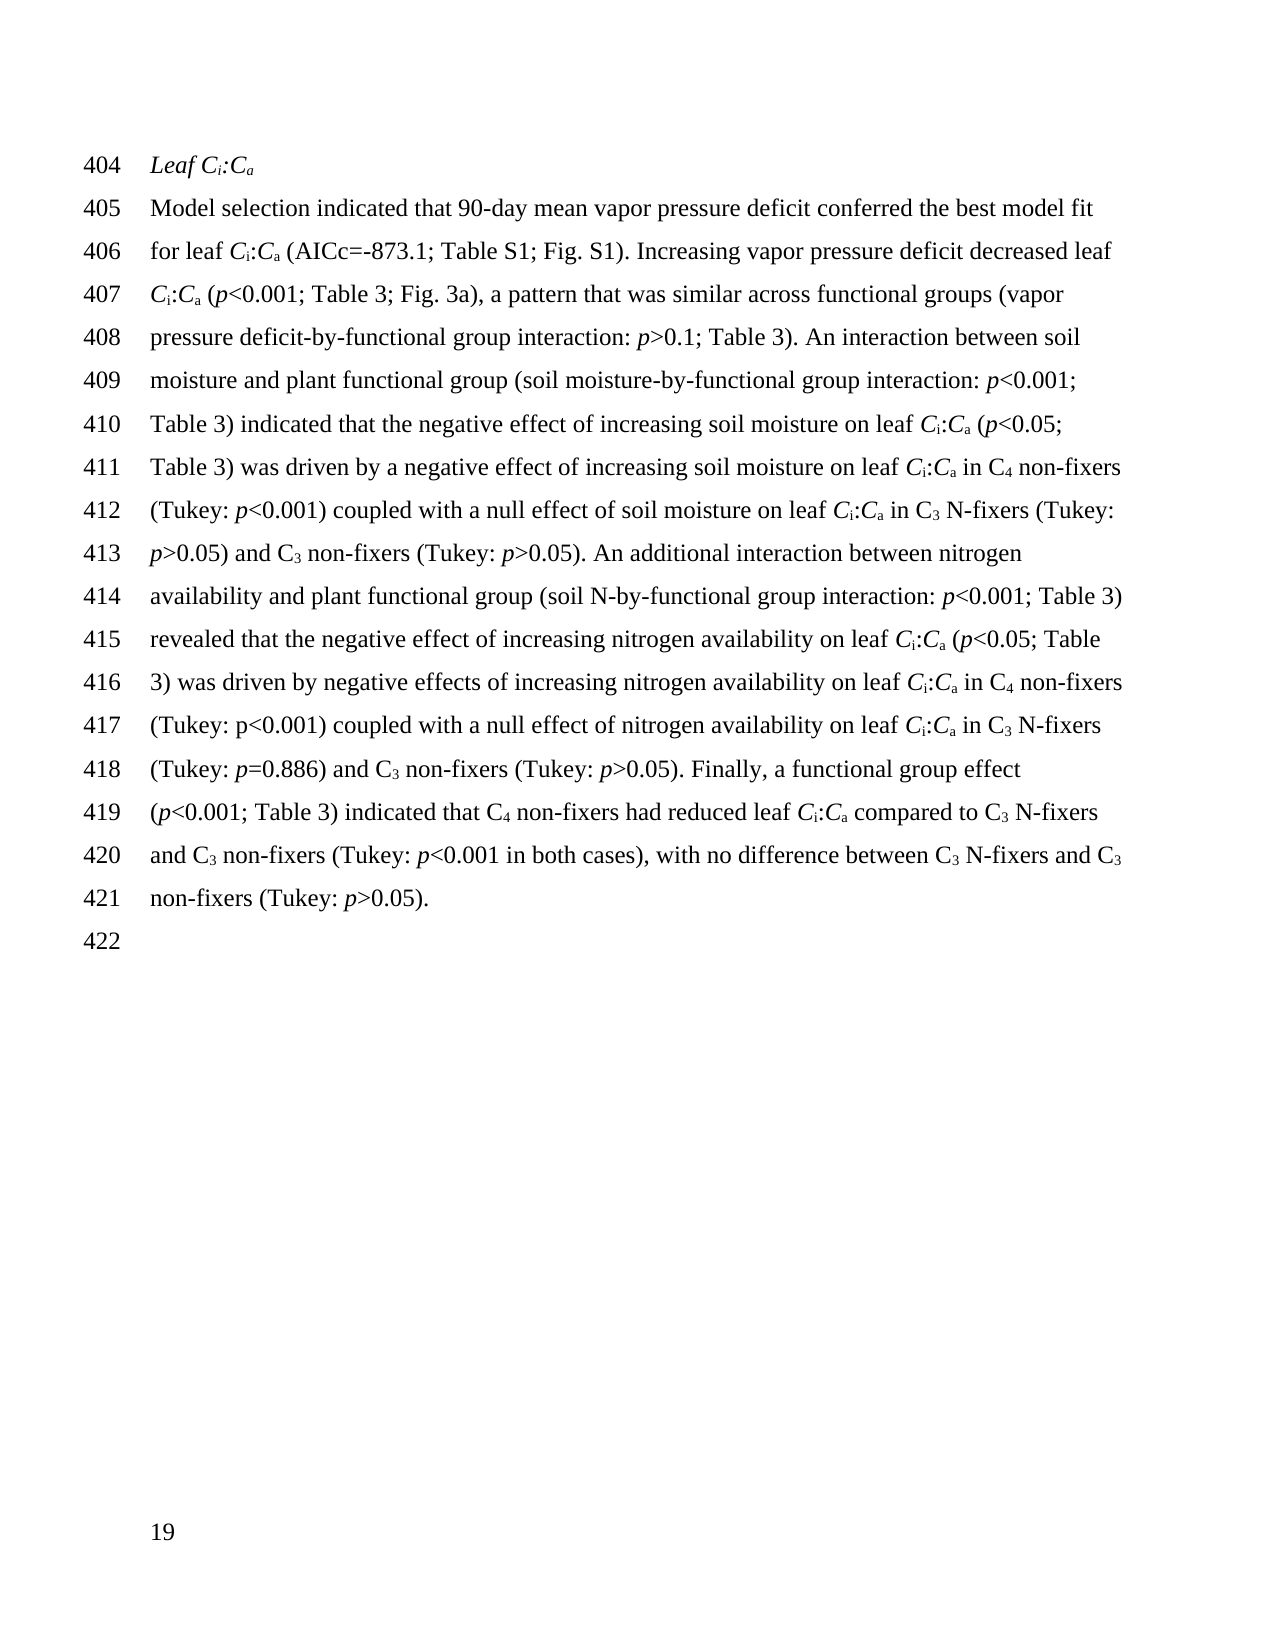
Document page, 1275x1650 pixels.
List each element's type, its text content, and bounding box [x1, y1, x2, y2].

text Model selection indicated that 90-day mean vapor pressure deficit conferred the best model fit for leaf Ci:Ca (AICc=-873.1; Table S1; Fig. S1). Increasing vapor pressure deficit decreased leaf Ci:Ca (p<0.001; Table 3; Fig. 3a), a pattern that was similar across functional groups (vapor pressure deficit-by-functional group interaction: p>0.1; Table 3). An interaction between soil moisture and plant functional group (soil moisture-by-functional group interaction: p<0.001; Table 3) indicated that the negative effect of increasing soil moisture on leaf Ci:Ca (p<0.05; Table 3) was driven by a negative effect of increasing soil moisture on leaf Ci:Ca in C4 non-fixers (Tukey: p<0.001) coupled with a null effect of soil moisture on leaf Ci:Ca in C3 N-fixers (Tukey: p>0.05) and C3 non-fixers (Tukey: p>0.05). An additional interaction between nitrogen availability and plant functional group (soil N-by-functional group interaction: p<0.001; Table 3) revealed that the negative effect of increasing nitrogen availability on leaf Ci:Ca (p<0.05; Table 3) was driven by negative effects of increasing nitrogen availability on leaf Ci:Ca in C4 non-fixers (Tukey: p<0.001) coupled with a null effect of nitrogen availability on leaf Ci:Ca in C3 N-fixers (Tukey: p=0.886) and C3 non-fixers (Tukey: p>0.05). Finally, a functional group effect (p<0.001; Table 3) indicated that C4 non-fixers had reduced leaf Ci:Ca compared to C3 N-fixers and C3 non-fixers (Tukey: p<0.001 in both cases), with no difference between C3 N-fixers and C3 non-fixers (Tukey: p>0.05). [150, 193, 1125, 912]
text Leaf Ci:Ca [150, 150, 1125, 179]
